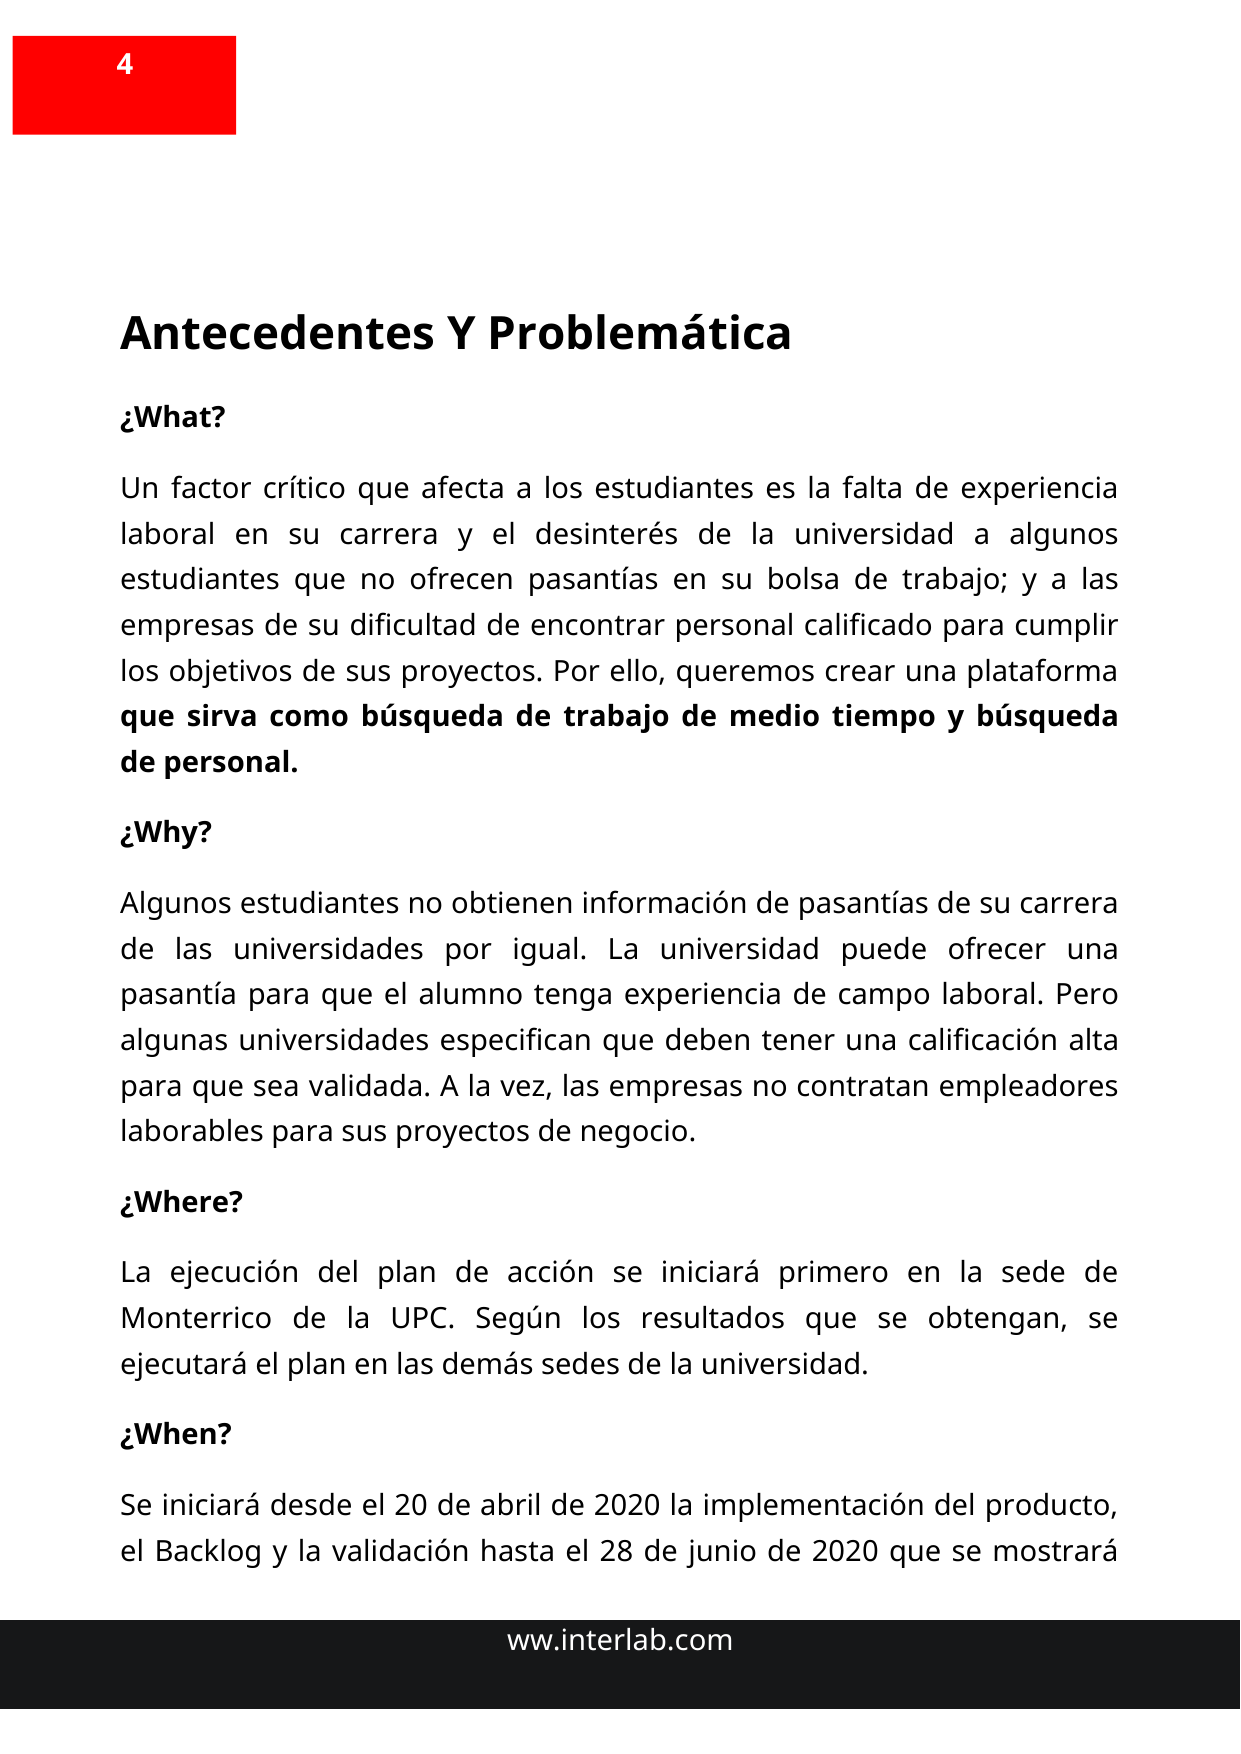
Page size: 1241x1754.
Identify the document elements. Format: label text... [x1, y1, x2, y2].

text Algunos estudiantes no obtienen información de pasantías de su carrera de las universidades por igual. La universidad puede ofrecer una pasantía para que el alumno tenga experiencia de campo laboral. Pero algunas universidades especifican que deben tener una calificación alta para que sea validada. A la vez, las empresas no contratan empleadores laborables para sus proyectos de negocio. [120, 882, 1120, 1150]
text ¿Why? [120, 812, 1120, 851]
text ¿What? [120, 397, 1120, 436]
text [120, 1484, 1120, 1569]
text ¿When? [120, 1414, 1120, 1453]
subtitle Antecedentes Y Problemática [120, 300, 1120, 362]
text Un factor crítico que afecta a los estudiantes es la falta de experiencia laboral en su carrera y el desinterés de la universidad a algunos estudiantes que no ofrecen pasantías en su bolsa de trabajo; y a las empresas de su dificultad de encontrar personal calificado para cumplir los objetivos de sus proyectos. Por ello, queremos crear una plataforma que sirva como búsqueda de trabajo de medio tiempo y búsqueda de personal. [120, 467, 1120, 781]
text ¿Where? [120, 1181, 1120, 1221]
text La ejecución del plan de acción se iniciará primero en la sede de Monterrico de la UPC. Según los resultados que se obtengan, se ejecutará el plan en las demás sedes de la universidad. [120, 1252, 1120, 1383]
